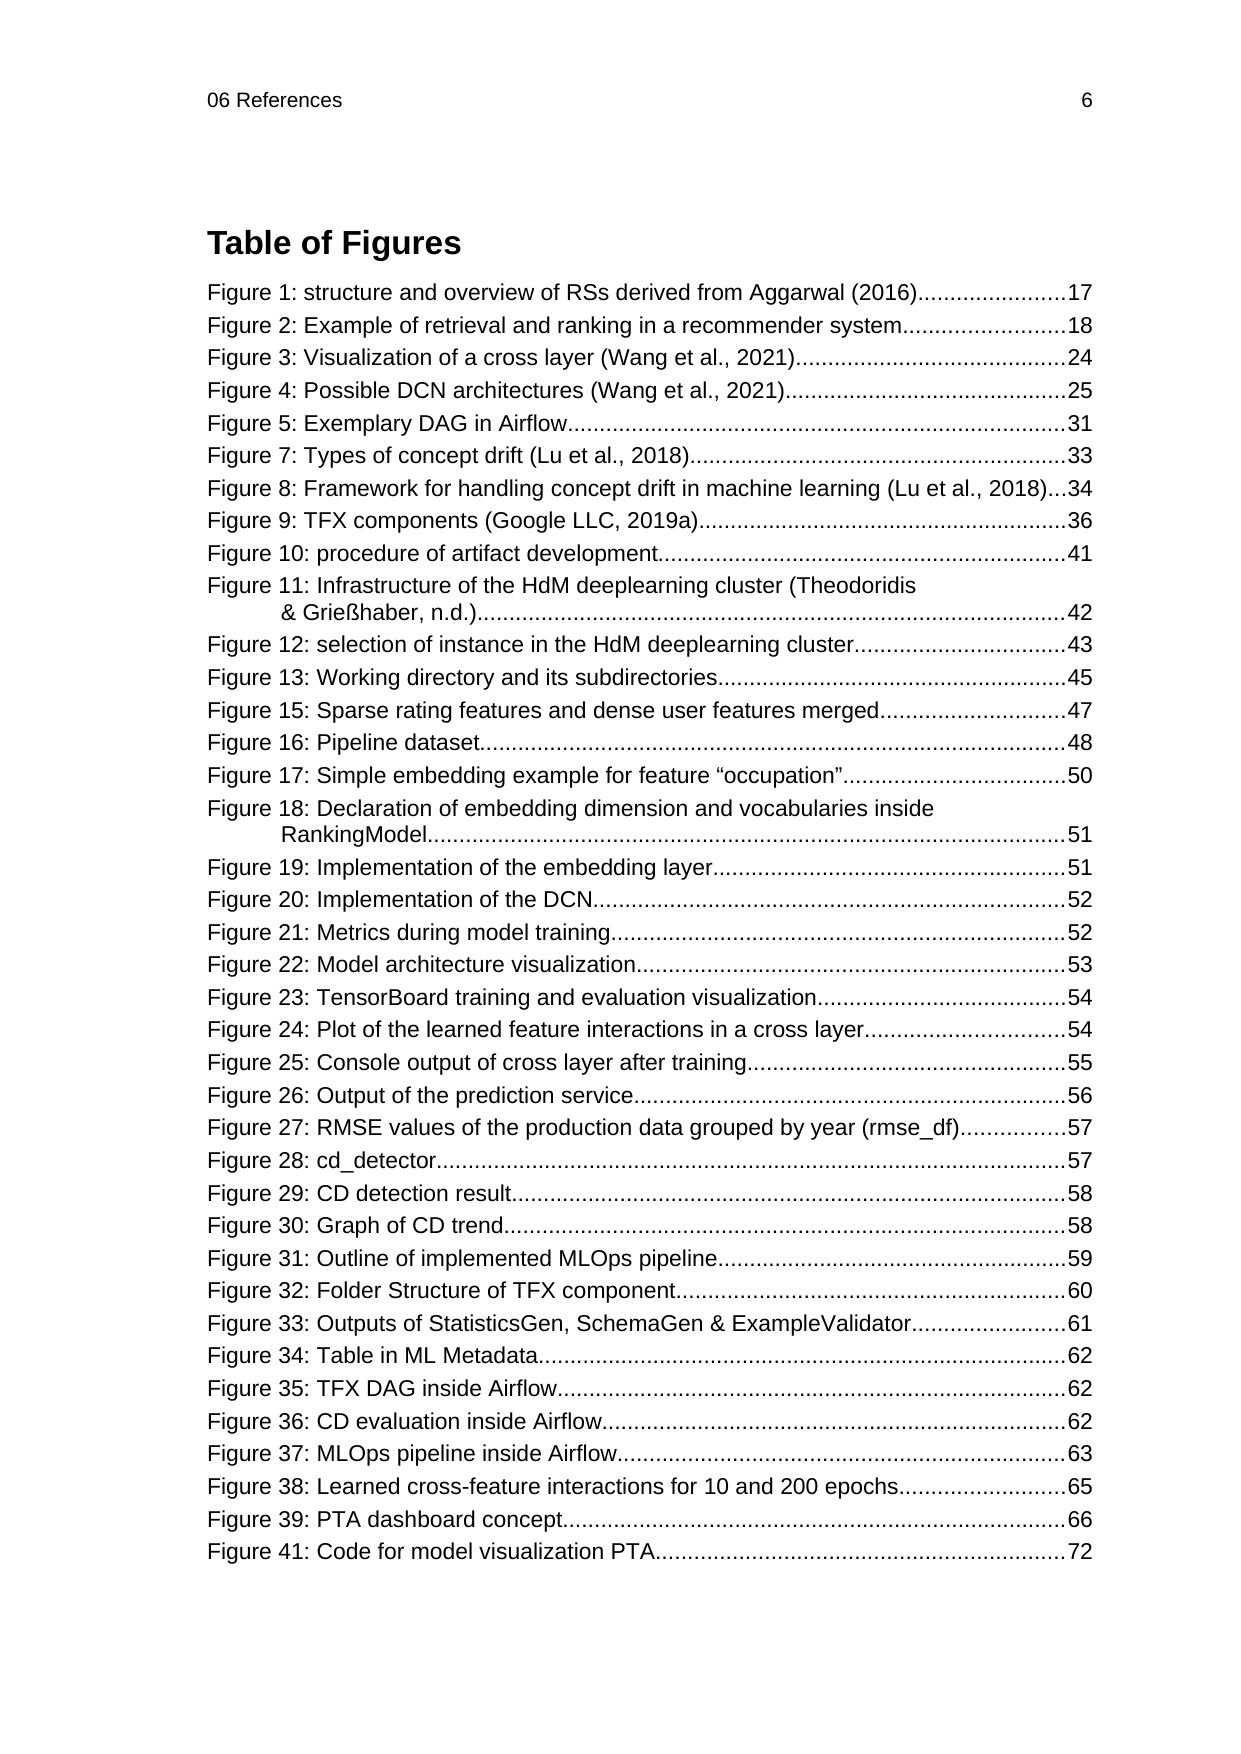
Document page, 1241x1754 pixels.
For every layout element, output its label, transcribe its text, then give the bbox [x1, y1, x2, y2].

text Figure 17: Simple embedding example for feature “occupation” 50 [207, 762, 1048, 788]
text Figure 30: Graph of CD trend 58 [207, 1212, 1048, 1238]
text Figure 35: TFX DAG inside Airflow 62 [207, 1375, 1048, 1401]
text Figure 29: CD detection result 58 [207, 1179, 1048, 1206]
text Figure 26: Output of the prediction service 56 [207, 1082, 1048, 1108]
text Figure 7: Types of concept drift (Lu et al., 2018) 33 [207, 442, 1048, 468]
text Figure 5: Exemplary DAG in Airflow 31 [207, 409, 1048, 436]
text Figure 25: Console output of cross layer after training 55 [207, 1049, 1048, 1075]
subtitle Table of Figures [207, 223, 1092, 261]
text Figure 36: CD evaluation inside Airflow 62 [207, 1408, 1048, 1434]
text Figure 18: Declaration of embedding dimension and vocabularies inside RankingModel 51 [207, 794, 1048, 847]
text Figure 23: TensorBoard training and evaluation visualization 54 [207, 984, 1048, 1010]
text Figure 4: Possible DCN architectures (Wang et al., 2021) 25 [207, 377, 1048, 403]
text Figure 20: Implementation of the DCN 52 [207, 886, 1048, 912]
text Figure 16: Pipeline dataset 48 [207, 729, 1048, 756]
text Figure 15: Sparse rating features and dense user features merged 47 [207, 697, 1048, 723]
text Figure 33: Outputs of StatisticsGen, SchemaGen & ExampleValidator 61 [207, 1310, 1048, 1336]
text Figure 2: Example of retrieval and ranking in a recommender system 18 [207, 312, 1048, 338]
text Figure 27: RMSE values of the production data grouped by year (rmse_df) 57 [207, 1114, 1048, 1141]
text Figure 38: Learned cross-feature interactions for 10 and 200 epochs 65 [207, 1473, 1048, 1499]
text Figure 8: Framework for handling concept drift in machine learning (Lu et al., 2018) 34 [207, 475, 1048, 501]
text Figure 19: Implementation of the embedding layer 51 [207, 853, 1048, 880]
text Figure 1: structure and overview of RSs derived from Aggarwal (2016) 17 [207, 279, 1048, 305]
text Figure 11: Infrastructure of the HdM deeplearning cluster (Theodoridis & Grießhaber, n.d.) 42 [207, 572, 1048, 625]
text Figure 32: Folder Structure of TFX component 60 [207, 1277, 1048, 1304]
text Figure 41: Code for model visualization PTA 72 [207, 1538, 1048, 1564]
text Figure 39: PTA dashboard concept 66 [207, 1506, 1048, 1532]
text Figure 34: Table in ML Metadata 62 [207, 1342, 1048, 1369]
text Figure 24: Plot of the learned feature interactions in a cross layer 54 [207, 1016, 1048, 1043]
text Figure 22: Model architecture visualization 53 [207, 951, 1048, 978]
text Figure 31: Outline of implemented MLOps pipeline 59 [207, 1245, 1048, 1271]
text Figure 12: selection of instance in the HdM deeplearning cluster 43 [207, 631, 1048, 658]
text Figure 9: TFX components (Google LLC, 2019a) 36 [207, 507, 1048, 534]
text Figure 28: cd_detector 57 [207, 1147, 1048, 1173]
text Figure 13: Working directory and its subdirectories 45 [207, 664, 1048, 690]
text Figure 10: procedure of artifact development 41 [207, 540, 1048, 566]
text Figure 21: Metrics during model training 52 [207, 919, 1048, 945]
text Figure 37: MLOps pipeline inside Airflow 63 [207, 1440, 1048, 1467]
text Figure 3: Visualization of a cross layer (Wang et al., 2021) 24 [207, 344, 1048, 371]
